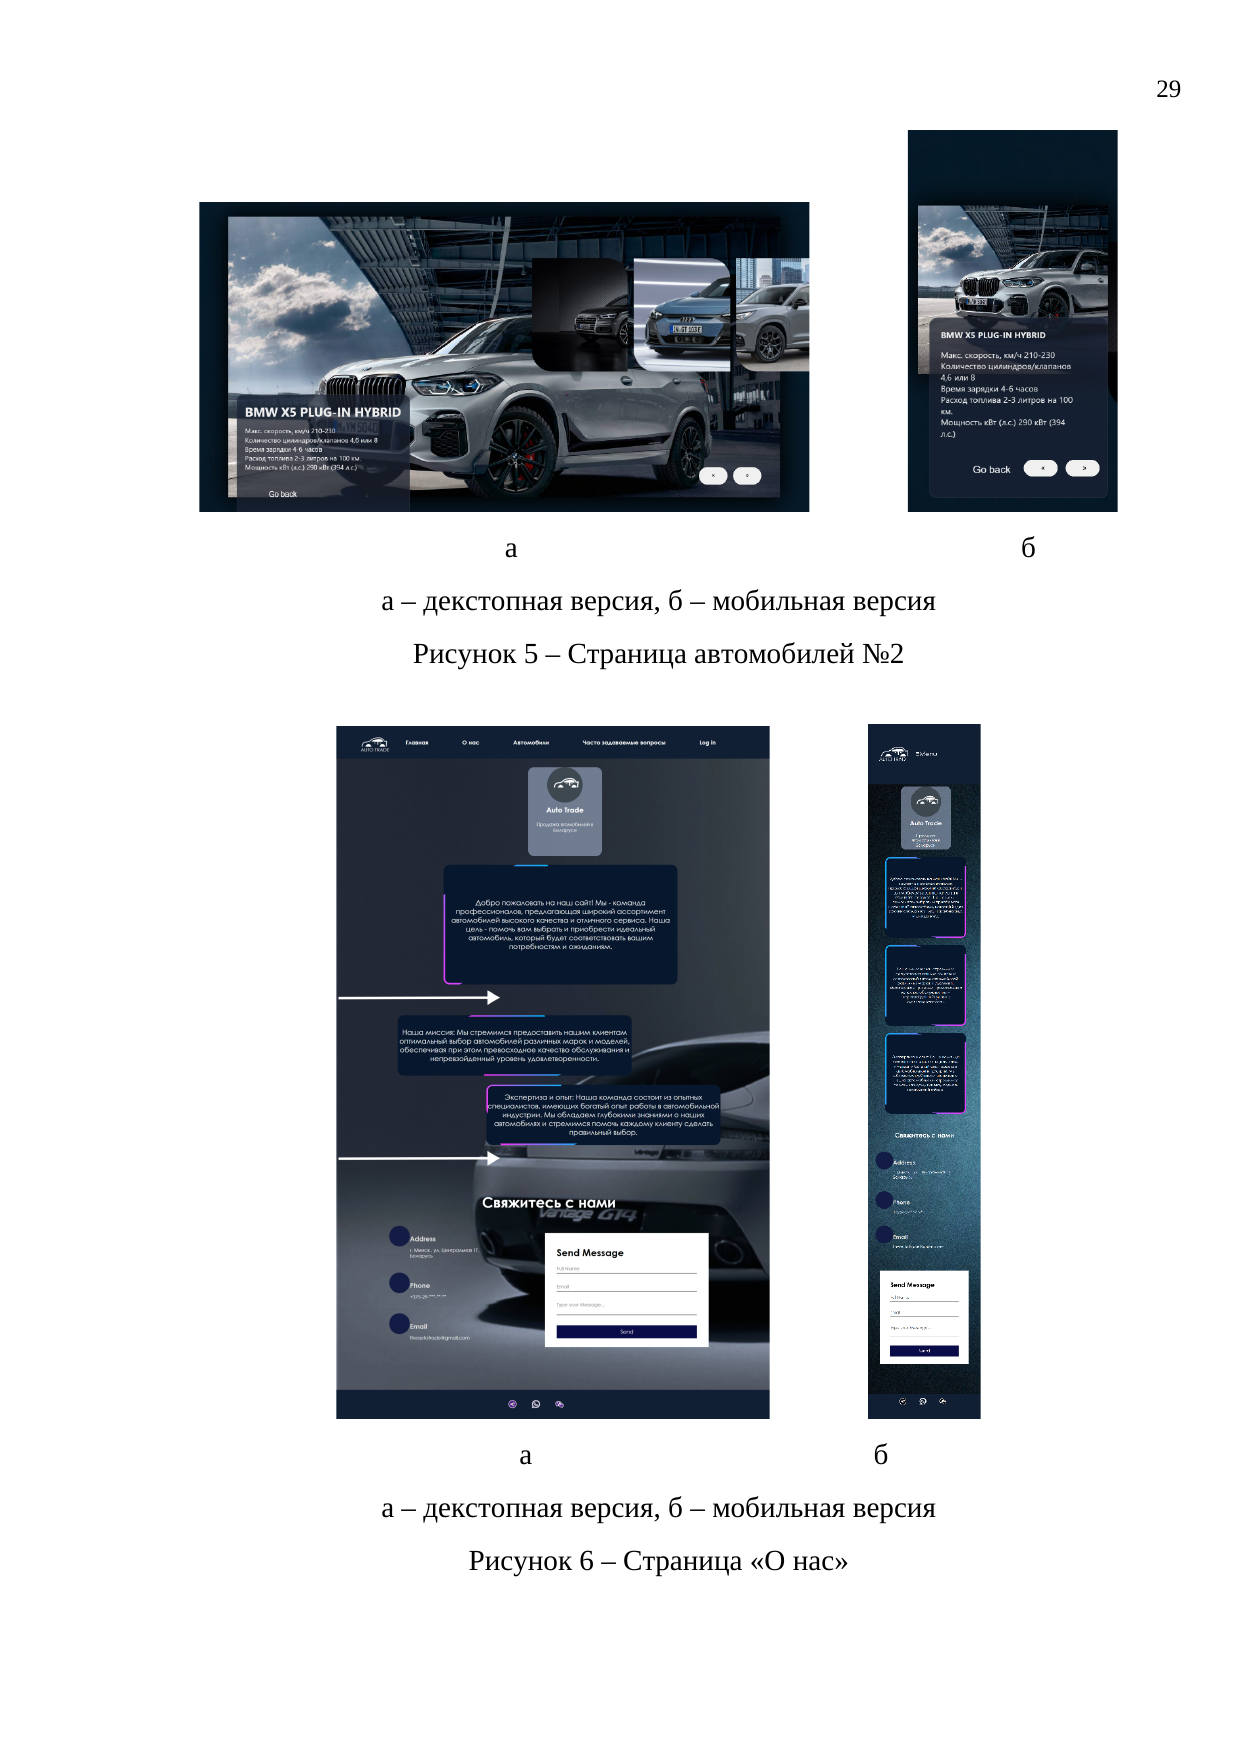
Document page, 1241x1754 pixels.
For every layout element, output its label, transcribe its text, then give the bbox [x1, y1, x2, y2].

picture [336, 726, 770, 1419]
text Рисунок 5 – Страница автомобилей №2 [136, 636, 1181, 669]
picture [868, 724, 981, 1419]
picture [907, 130, 1118, 512]
text а – декстопная версия, б – мобильная версия [136, 583, 1181, 617]
text а – декстопная версия, б – мобильная версия [136, 1490, 1181, 1524]
text а б [136, 1437, 1181, 1471]
text а б [136, 530, 1181, 563]
text Рисунок 6 – Страница «О нас» [136, 1543, 1181, 1577]
picture [199, 202, 810, 512]
